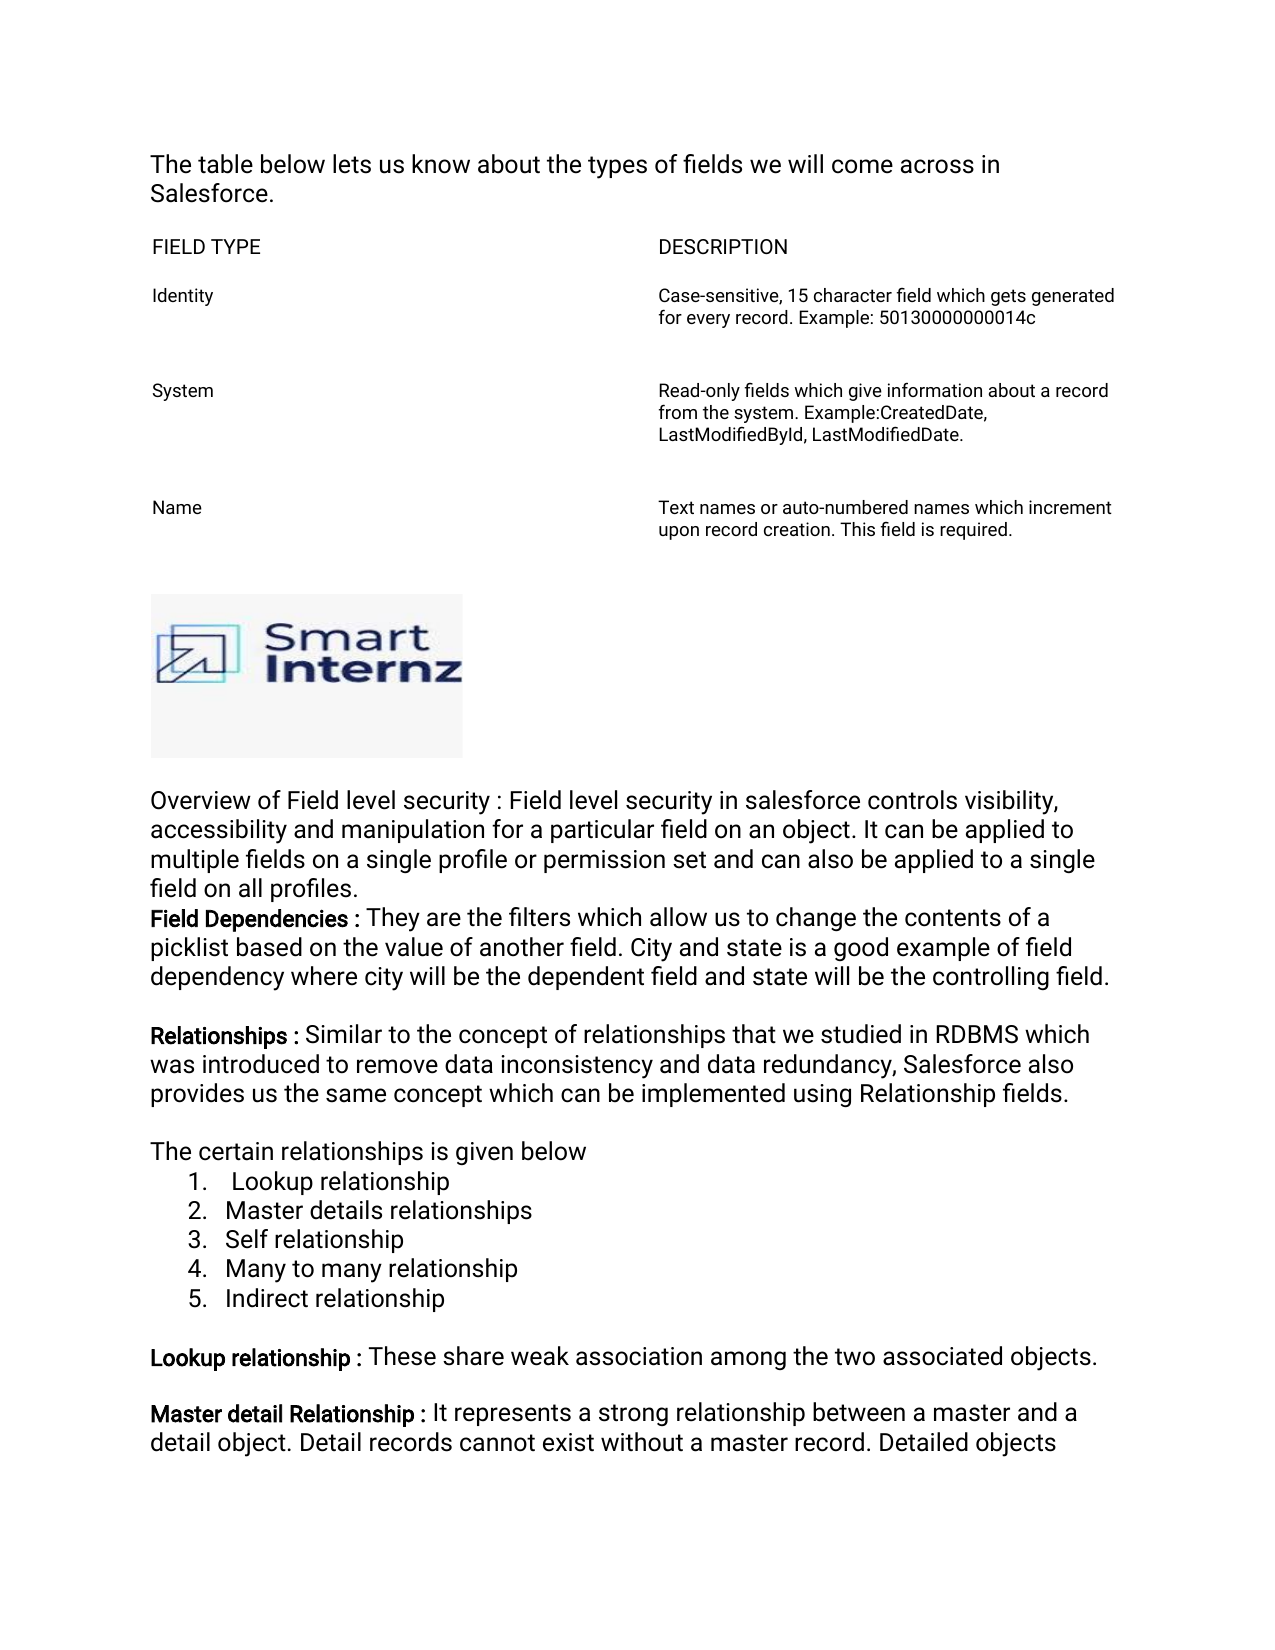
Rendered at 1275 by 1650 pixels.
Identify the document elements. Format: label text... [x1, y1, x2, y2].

list Master details relationships [187, 1196, 1125, 1225]
table_cell Case-sensitive, 15 character field which gets generated for every record. Example: 50130000000014c [647, 260, 1144, 355]
table_cell Text names or auto-numbered names which increment upon record creation. This field is required. [647, 473, 1144, 568]
table_cell Identity [141, 260, 647, 355]
table_cell Name [141, 473, 647, 568]
picture [151, 594, 463, 758]
list Self relationship [187, 1225, 1125, 1255]
text Relationships : Similar to the concept of relationships that we studied in RDBMS which was introduced to remove data inconsistency and data redundancy, Salesforce also provides us the same concept which can be implemented using Relationship fields. [150, 1021, 1125, 1108]
list Lookup relationship [187, 1167, 1125, 1196]
table_cell System [141, 355, 647, 472]
list Many to many relationship [187, 1255, 1125, 1284]
text Field Dependencies : They are the filters which allow us to change the contents of a picklist based on the value of another field. City and state is a good example of field dependency where city will be the dependent field and state will be the controlling field. [150, 903, 1125, 991]
text The certain relationships is given below [150, 1138, 1125, 1167]
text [150, 1399, 1125, 1457]
table_header FIELD TYPE [141, 235, 647, 260]
table_cell Read-only fields which give information about a record from the system. Example:CreatedDate, LastModifiedById, LastModifiedDate. [647, 355, 1144, 472]
text Lookup relationship : These share weak association among the two associated objects. [150, 1342, 1125, 1372]
table_header DESCRIPTION [647, 235, 1144, 260]
text The table below lets us know about the types of fields we will come across in Salesforce. [150, 150, 1125, 208]
text Overview of Field level security : Field level security in salesforce controls visibility, accessibility and manipulation for a particular field on an object. It can be applied to multiple fields on a single profile or permission set and can also be applied to a single field on all profiles. [150, 786, 1125, 903]
list Indirect relationship [187, 1284, 1125, 1313]
